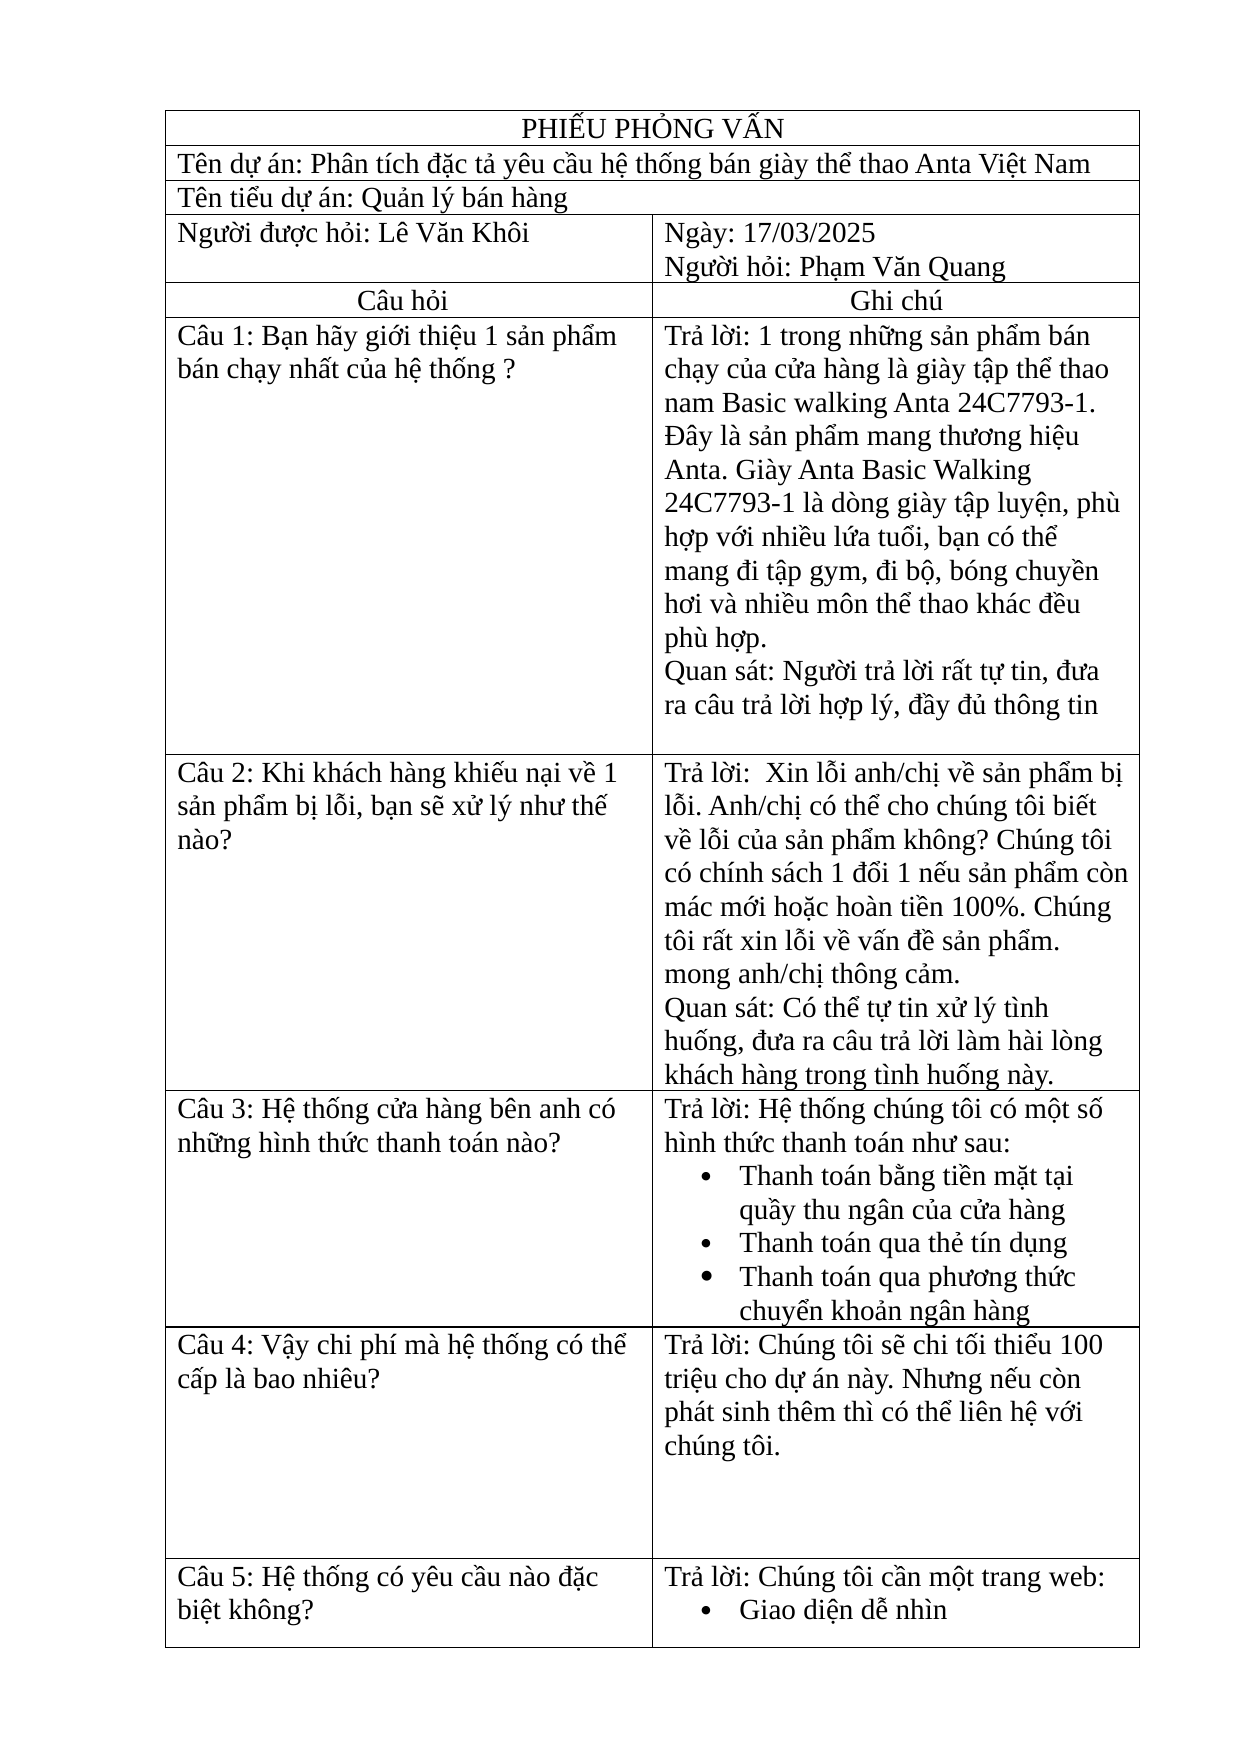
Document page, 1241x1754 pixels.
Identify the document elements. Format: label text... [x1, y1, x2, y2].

table_cell Trả lời: Hệ thống chúng tôi có một số hình thức thanh toán như sau: Thanh toán bằng tiền mặt tại quầy thu ngân của cửa hàng Thanh toán qua thẻ tín dụng Thanh toán qua phương thức chuyển khoản ngân hàng [653, 1091, 1139, 1326]
table_cell Người được hỏi: Lê Văn Khôi [166, 215, 652, 282]
table_cell Tên dự án: Phân tích đặc tả yêu cầu hệ thống bán giày thể thao Anta Việt Nam [166, 146, 1139, 179]
table_cell Câu hỏi [166, 283, 652, 317]
table_cell Trả lời: Xin lỗi anh/chị về sản phẩm bị lỗi. Anh/chị có thể cho chúng tôi biết về lỗi của sản phẩm không? Chúng tôi có chính sách 1 đổi 1 nếu sản phẩm còn mác mới hoặc hoàn tiền 100%. Chúng tôi rất xin lỗi về vấn đề sản phẩm. mong anh/chị thông cảm. Quan sát: Có thể tự tin xử lý tình huống, đưa ra câu trả lời làm hài lòng khách hàng trong tình huống này. [653, 755, 1139, 1090]
table_cell Câu 4: Vậy chi phí mà hệ thống có thể cấp là bao nhiêu? [166, 1328, 652, 1558]
table_cell Trả lời: 1 trong những sản phẩm bán chạy của cửa hàng là giày tập thể thao nam Basic walking Anta 24C7793-1. Đây là sản phẩm mang thương hiệu Anta. Giày Anta Basic Walking 24C7793-1 là dòng giày tập luyện, phù hợp với nhiều lứa tuổi, bạn có thể mang đi tập gym, đi bộ, bóng chuyền hơi và nhiều môn thể thao khác đều phù hợp. Quan sát: Người trả lời rất tự tin, đưa ra câu trả lời hợp lý, đầy đủ thông tin [653, 318, 1139, 754]
table_cell Tên tiểu dự án: Quản lý bán hàng [166, 181, 1139, 214]
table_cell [166, 1559, 652, 1647]
table_header PHIẾU PHỎNG VẤN [166, 111, 1139, 145]
table_cell Câu 1: Bạn hãy giới thiệu 1 sản phẩm bán chạy nhất của hệ thống ? [166, 318, 652, 754]
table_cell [653, 1559, 1139, 1647]
table_cell Ghi chú [653, 283, 1139, 317]
table_cell Ngày: 17/03/2025 Người hỏi: Phạm Văn Quang [653, 215, 1139, 282]
table_cell Câu 2: Khi khách hàng khiếu nại về 1 sản phẩm bị lỗi, bạn sẽ xử lý như thế nào? [166, 755, 652, 1090]
table_cell Trả lời: Chúng tôi sẽ chi tối thiểu 100 triệu cho dự án này. Nhưng nếu còn phát sinh thêm thì có thể liên hệ với chúng tôi. [653, 1328, 1139, 1558]
table_cell Câu 3: Hệ thống cửa hàng bên anh có những hình thức thanh toán nào? [166, 1091, 652, 1326]
